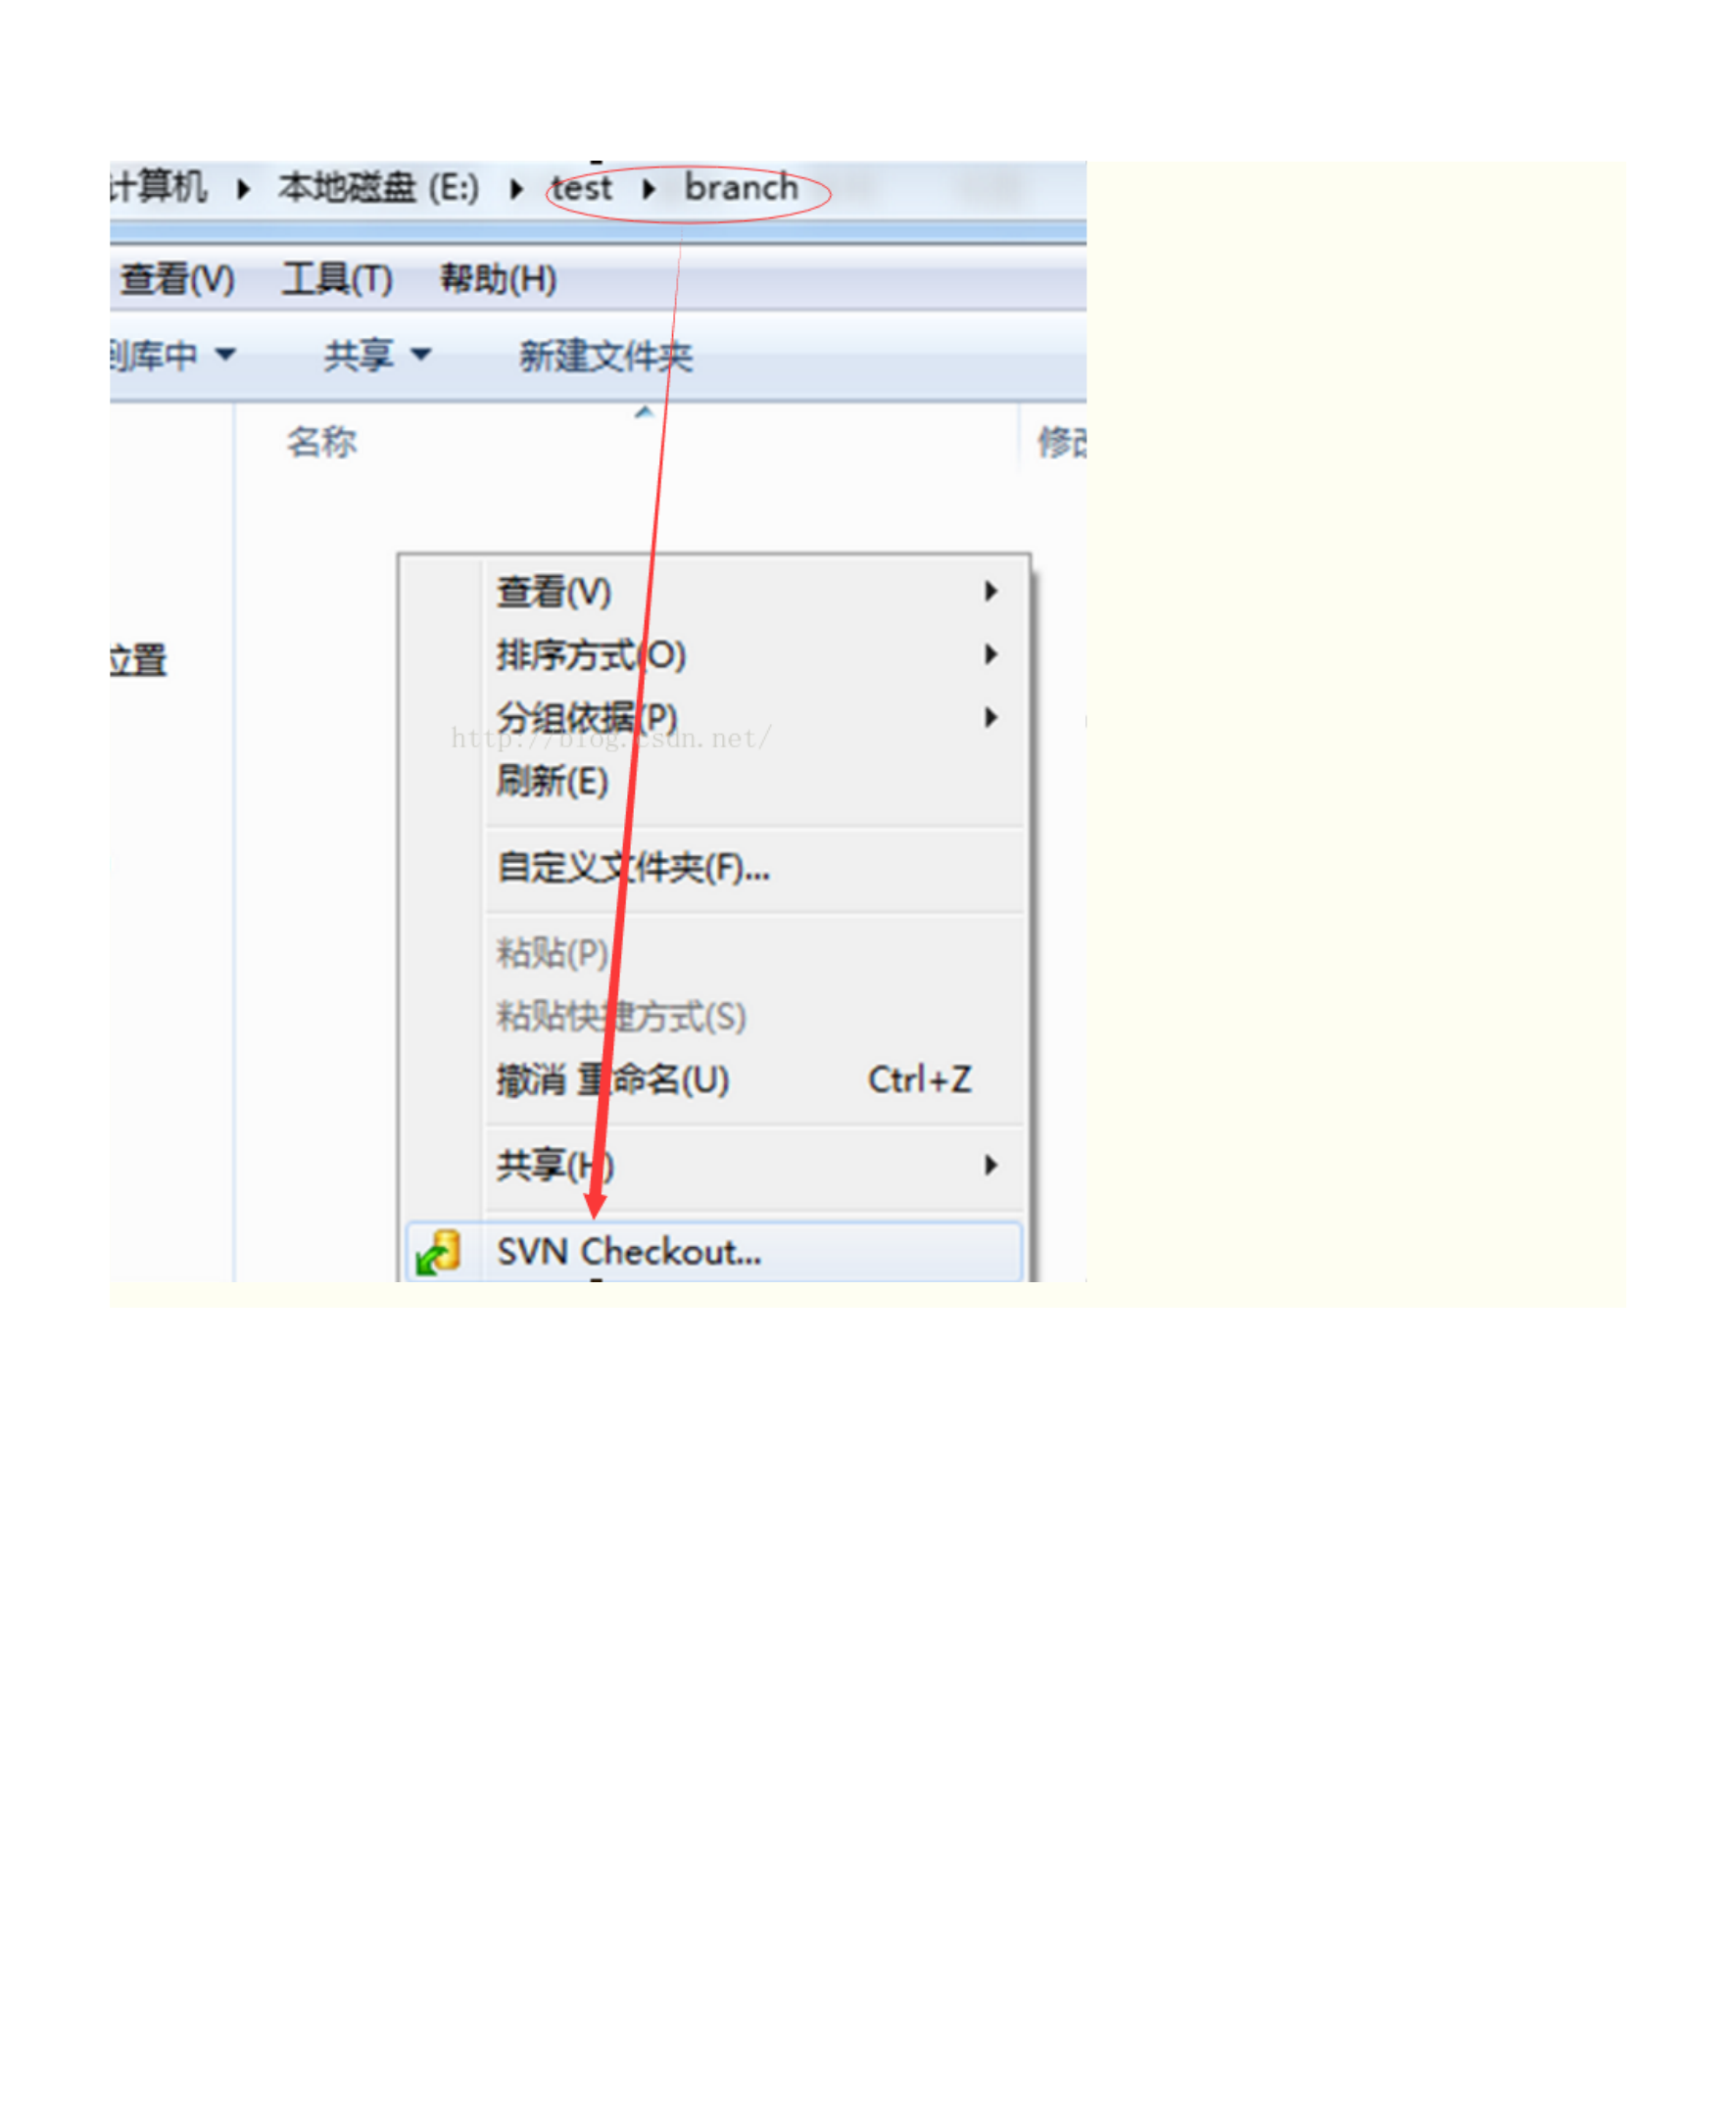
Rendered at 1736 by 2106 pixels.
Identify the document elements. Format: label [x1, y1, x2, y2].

picture [110, 161, 1087, 1282]
